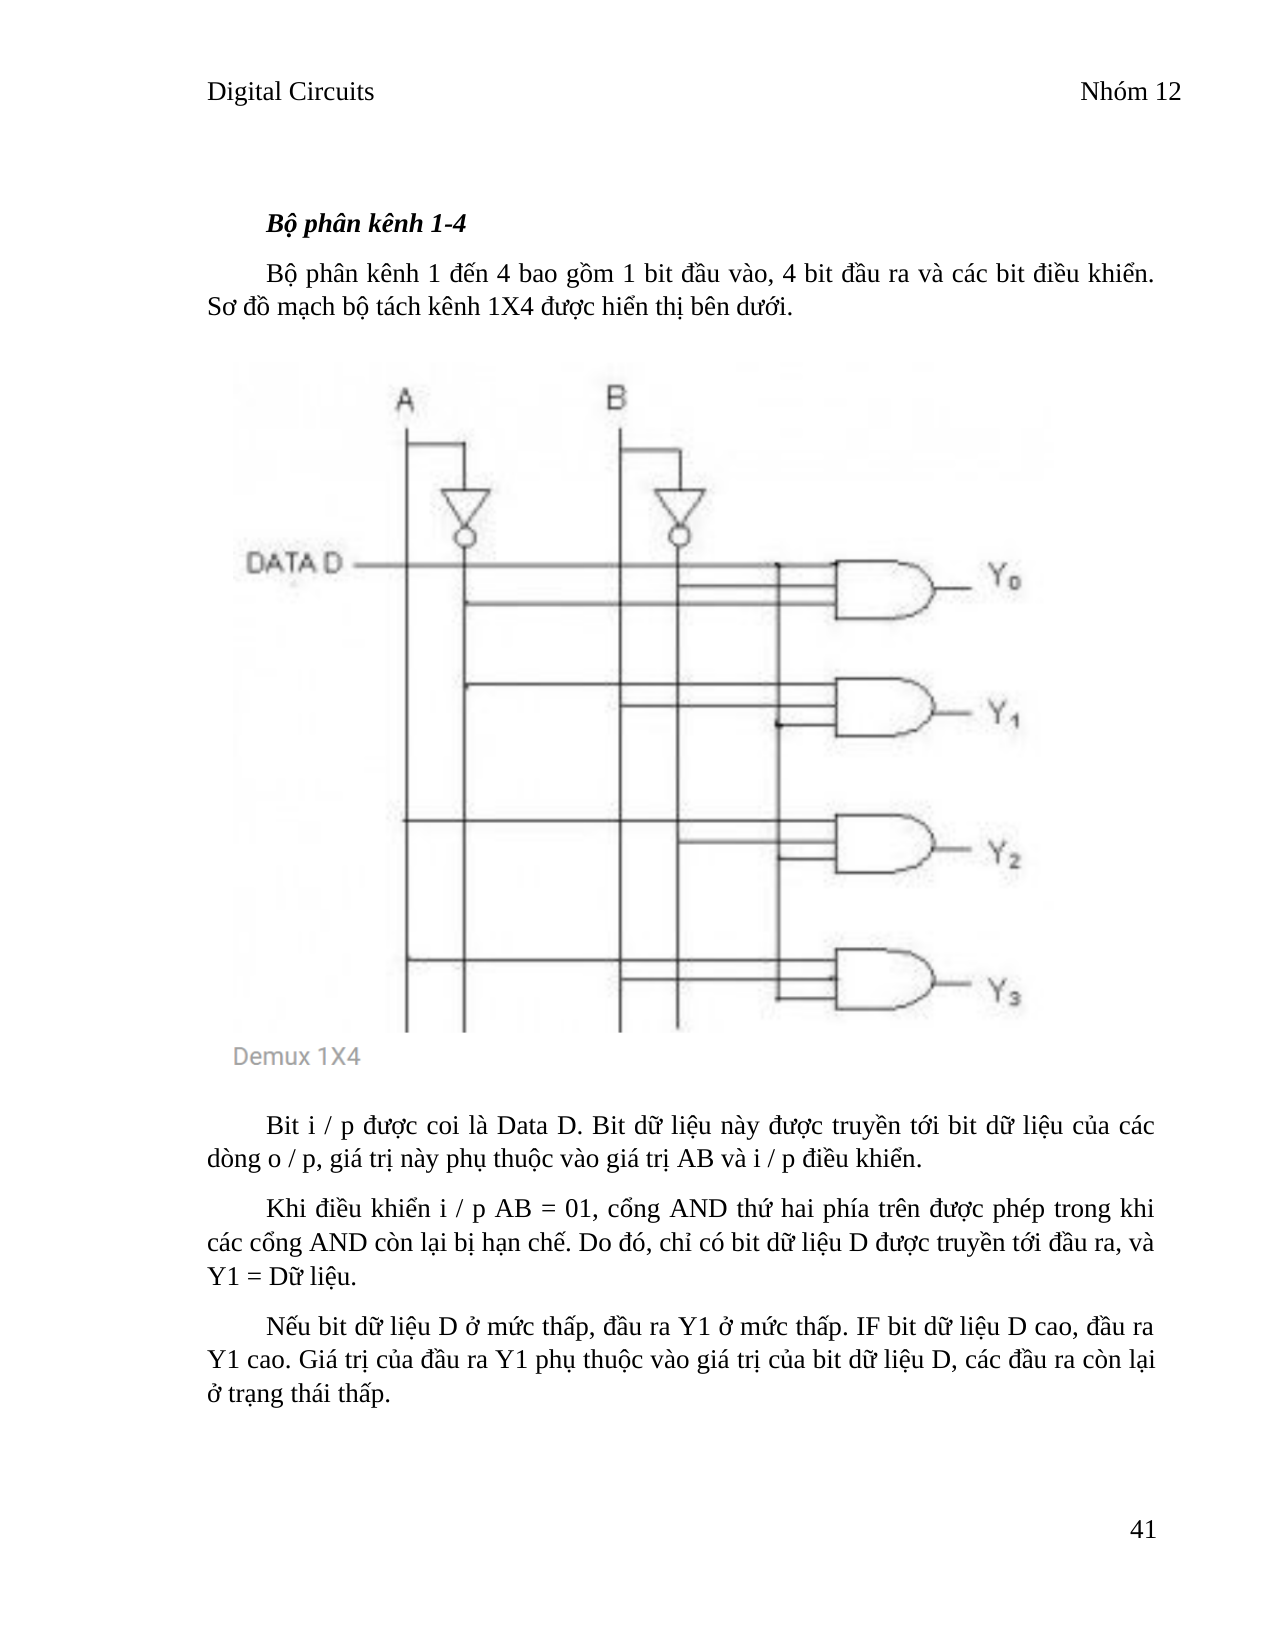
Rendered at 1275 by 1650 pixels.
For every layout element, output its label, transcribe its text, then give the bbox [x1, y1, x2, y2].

text Bộ phân kênh 1 đến 4 bao gồm 1 bit đầu vào, 4 bit đầu ra và các bit điều khiển. Sơ đồ mạch bộ tách kênh 1X4 được hiển thị bên dưới. [207, 257, 1157, 322]
text Khi điều khiển i / p AB = 01, cổng AND thứ hai phía trên được phép trong khi các cổng AND còn lại bị hạn chế. Do đó, chỉ có bit dữ liệu D được truyền tới đầu ra, và Y1 = Dữ liệu. [207, 1192, 1157, 1291]
picture [206, 340, 1104, 1090]
text Bộ phân kênh 1-4 [207, 207, 1157, 238]
text Bit i / p được coi là Data D. Bit dữ liệu này được truyền tới bit dữ liệu của các dòng o / p, giá trị này phụ thuộc vào giá trị AB và i / p điều khiển. [207, 1109, 1157, 1173]
text Nếu bit dữ liệu D ở mức thấp, đầu ra Y1 ở mức thấp. IF bit dữ liệu D cao, đầu ra Y1 cao. Giá trị của đầu ra Y1 phụ thuộc vào giá trị của bit dữ liệu D, các đầu ra còn lại ở trạng thái thấp. [207, 1310, 1157, 1408]
